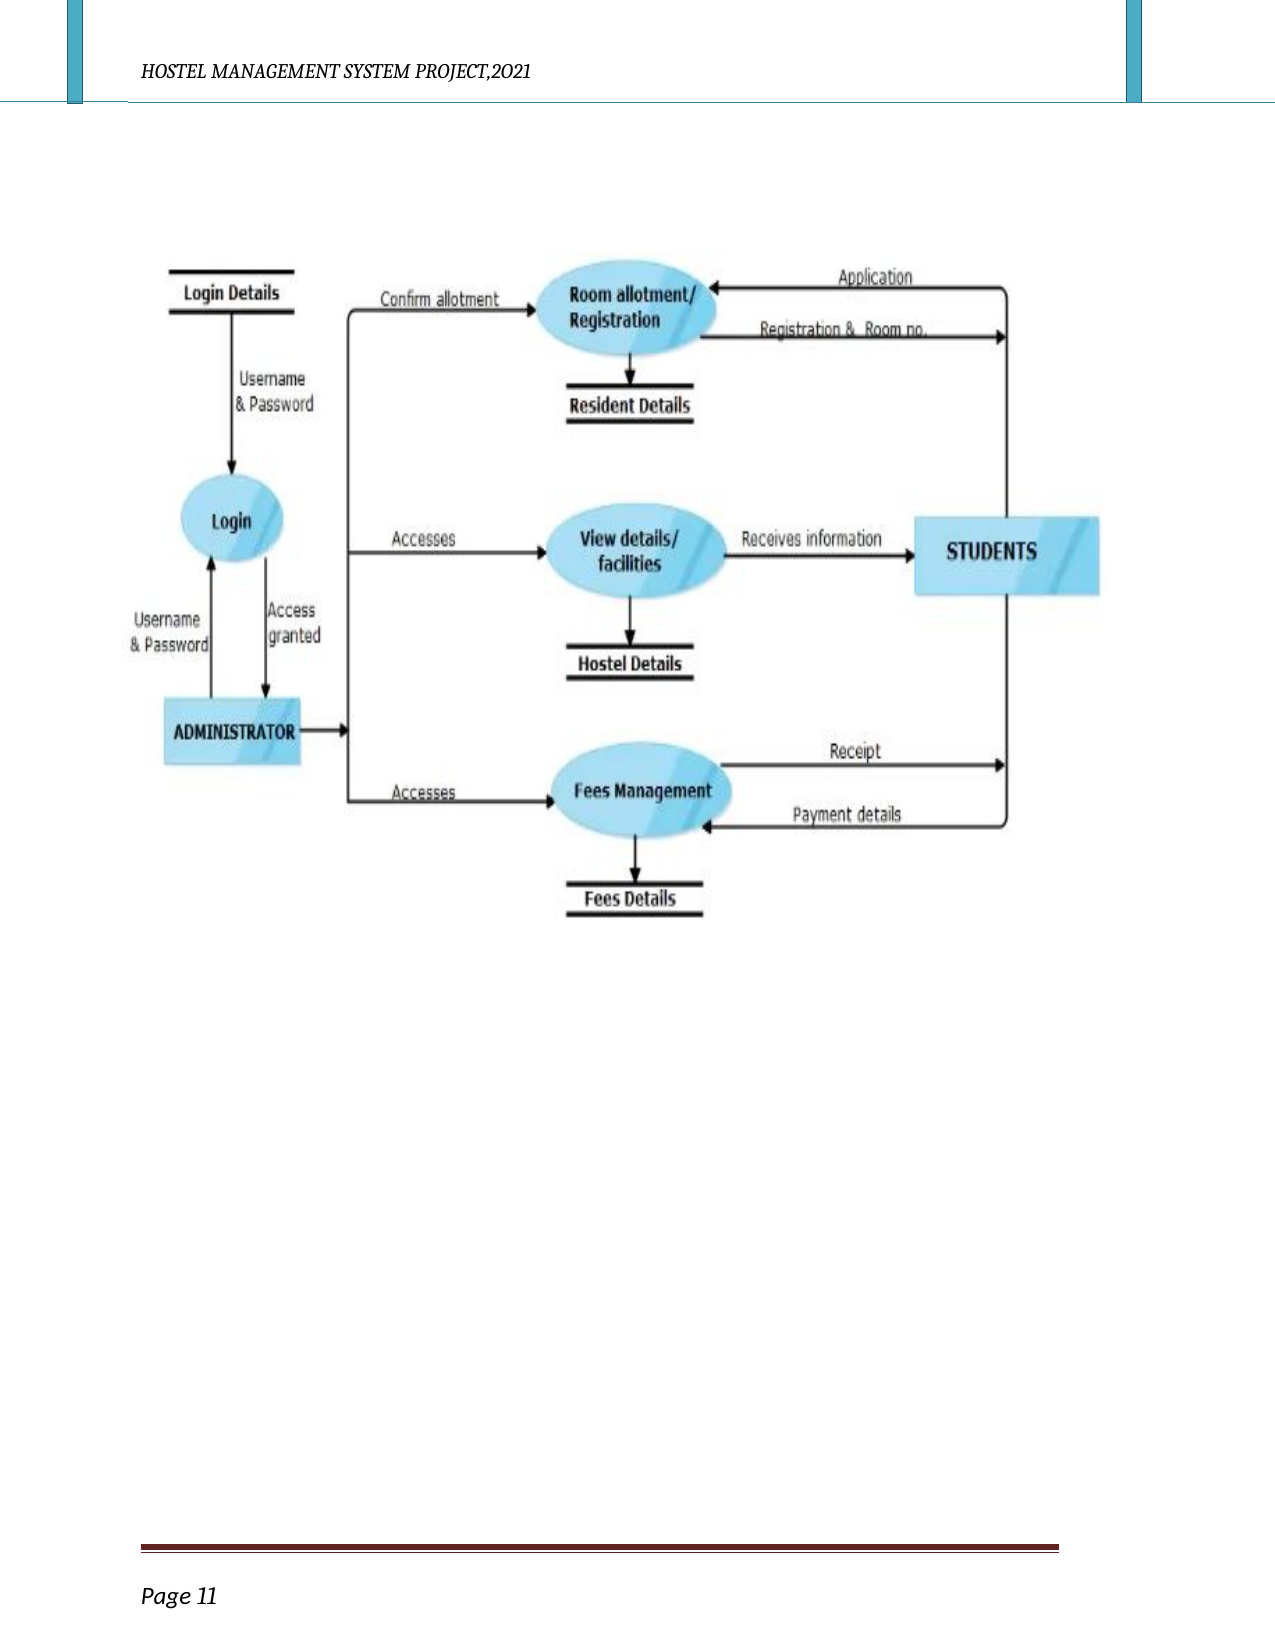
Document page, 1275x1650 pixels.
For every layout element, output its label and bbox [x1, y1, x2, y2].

picture [121, 251, 1172, 937]
